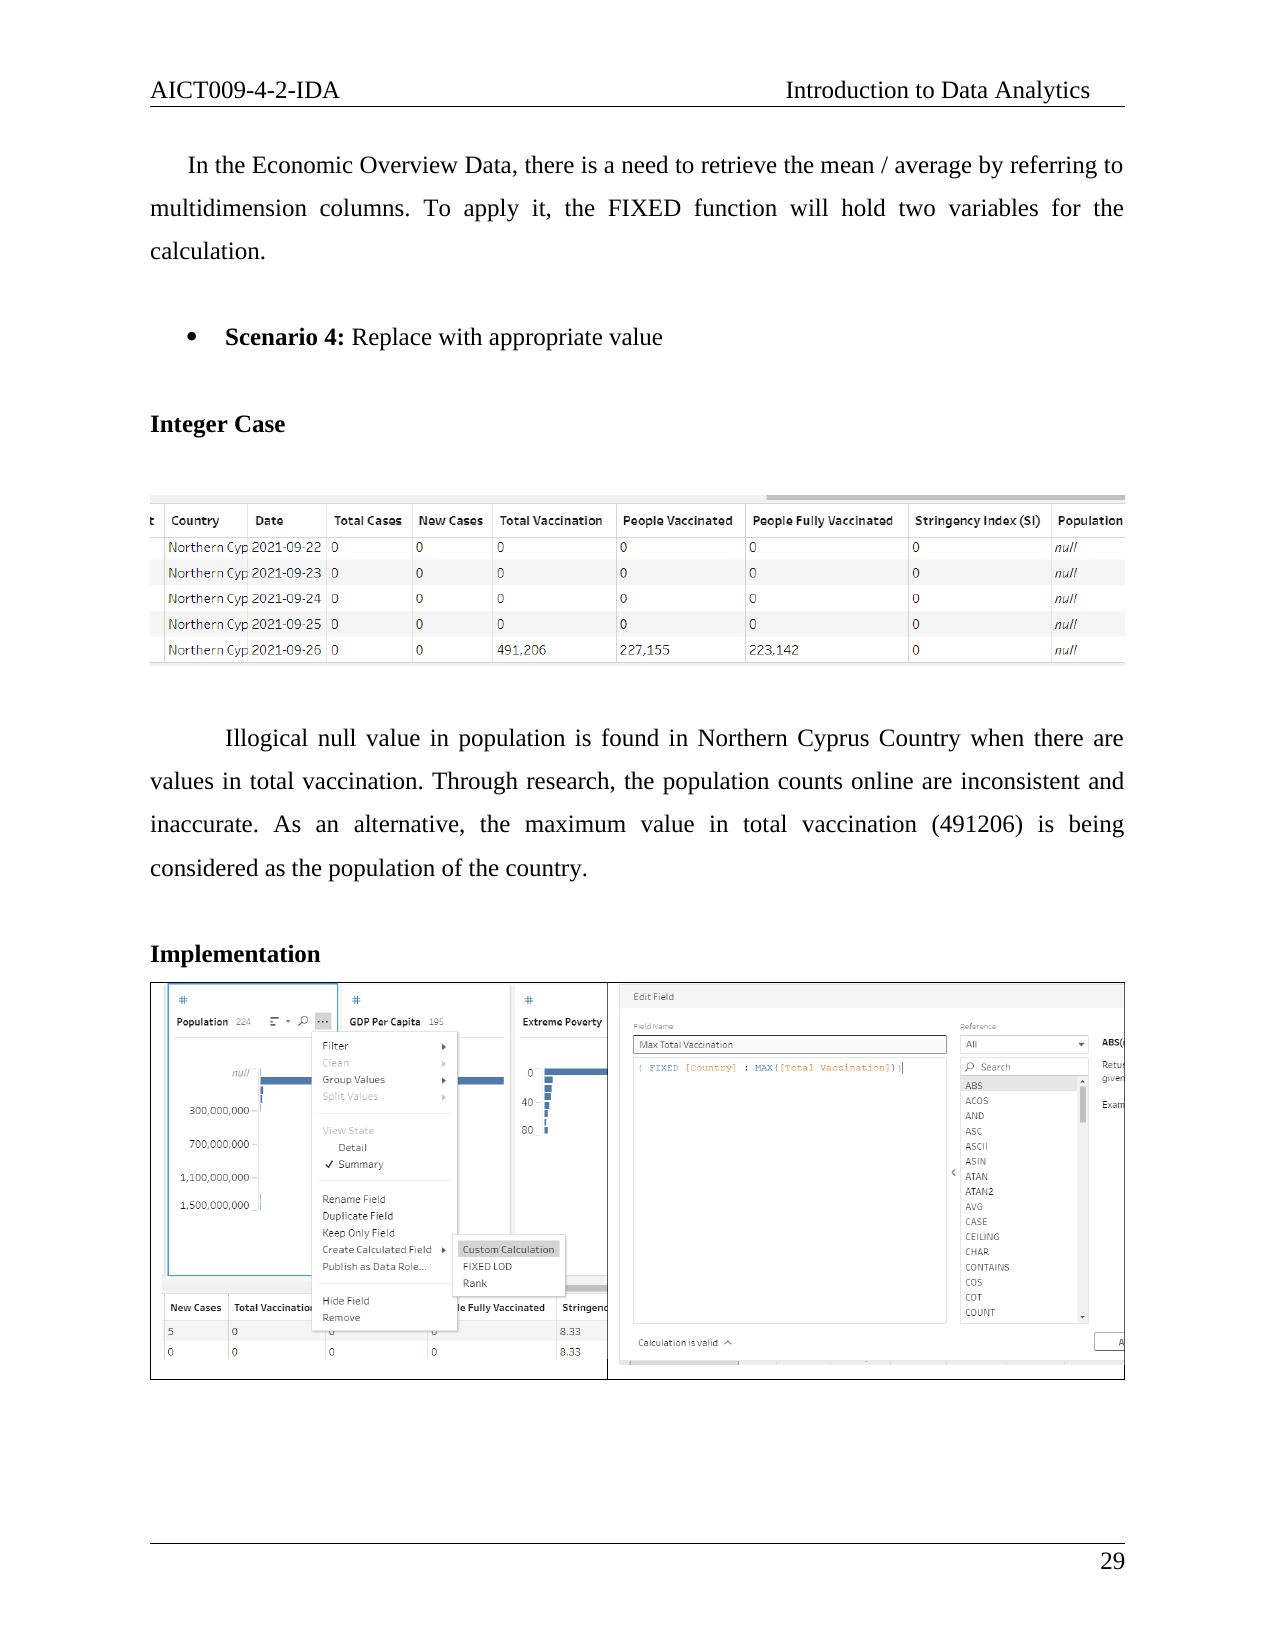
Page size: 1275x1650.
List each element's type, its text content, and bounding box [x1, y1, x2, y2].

table_header [608, 983, 1124, 1379]
picture [161, 983, 608, 1359]
picture [618, 983, 1125, 1365]
text In the Economic Overview Data, there is a need to retrieve the mean / average by referring to multidimension columns. To apply it, the FIXED function will hold two variables for the calculation. [150, 150, 1125, 265]
text Implementation [150, 939, 1125, 968]
text Integer Case [150, 409, 1125, 437]
table_header [151, 983, 607, 1379]
list Scenario 4: Replace with appropriate value [187, 322, 1125, 351]
text Illogical null value in population is found in Northern Cyprus Country when there are values in total vaccination. Through research, the population counts online are inconsistent and inaccurate. As an alternative, the maximum value in total vaccination (491206) is being considered as the population of the country. [150, 723, 1125, 881]
picture [150, 495, 1125, 666]
